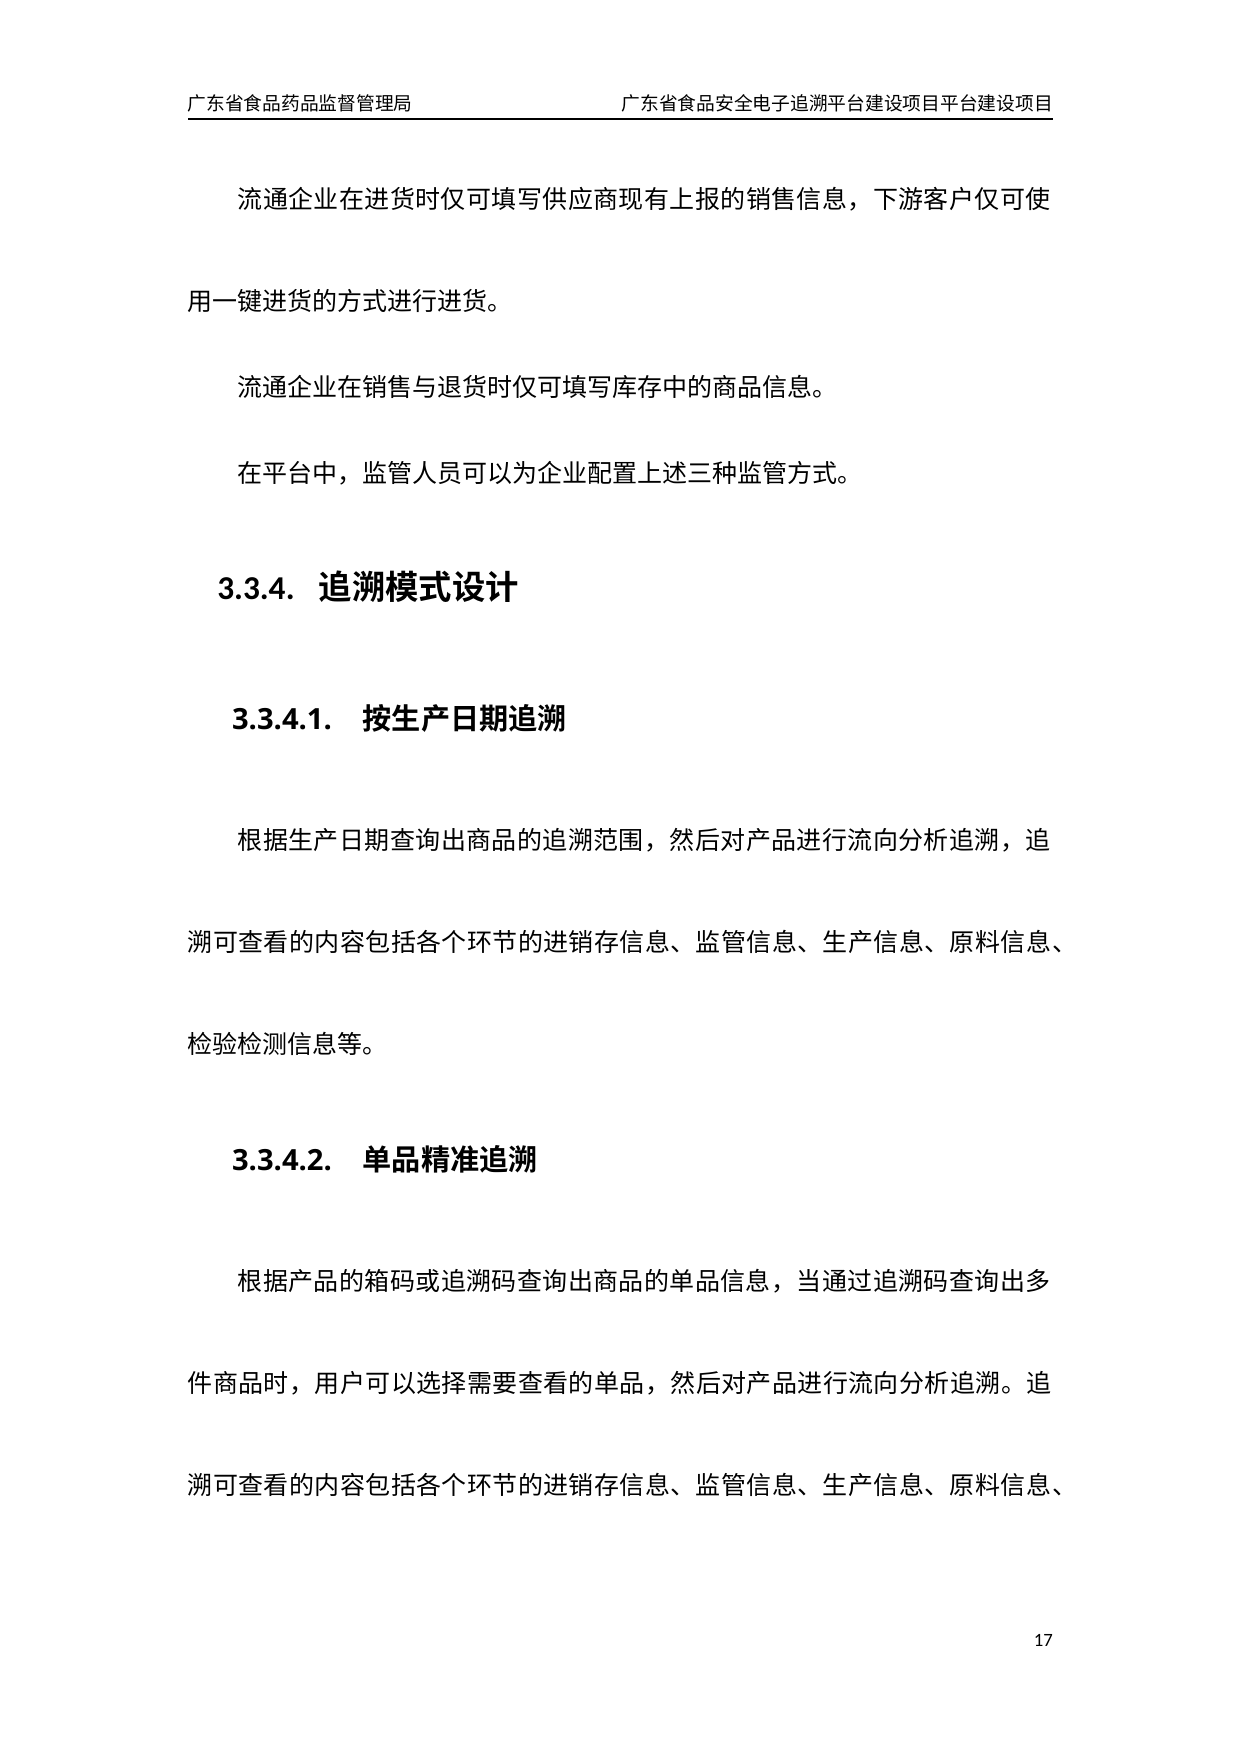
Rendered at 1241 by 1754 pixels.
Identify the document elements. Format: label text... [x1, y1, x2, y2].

subtitle 按生产日期追溯 [232, 683, 1053, 751]
list 流通企业在进货时仅可填写供应商现有上报的销售信息，下游客户仅可使用一键进货的方式进行进货。 [187, 164, 1053, 334]
subtitle 追溯模式设计 [217, 551, 1053, 619]
list 流通企业在销售与退货时仅可填写库存中的商品信息。 [187, 352, 1053, 420]
text 根据生产日期查询出商品的追溯范围，然后对产品进行流向分析追溯，追溯可查看的内容包括各个环节的进销存信息、监管信息、生产信息、原料信息、检验检测信息等。 [187, 805, 1053, 1077]
list 在平台中，监管人员可以为企业配置上述三种监管方式。 [187, 438, 1053, 506]
subtitle 单品精准追溯 [232, 1124, 1053, 1192]
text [187, 1246, 1053, 1517]
